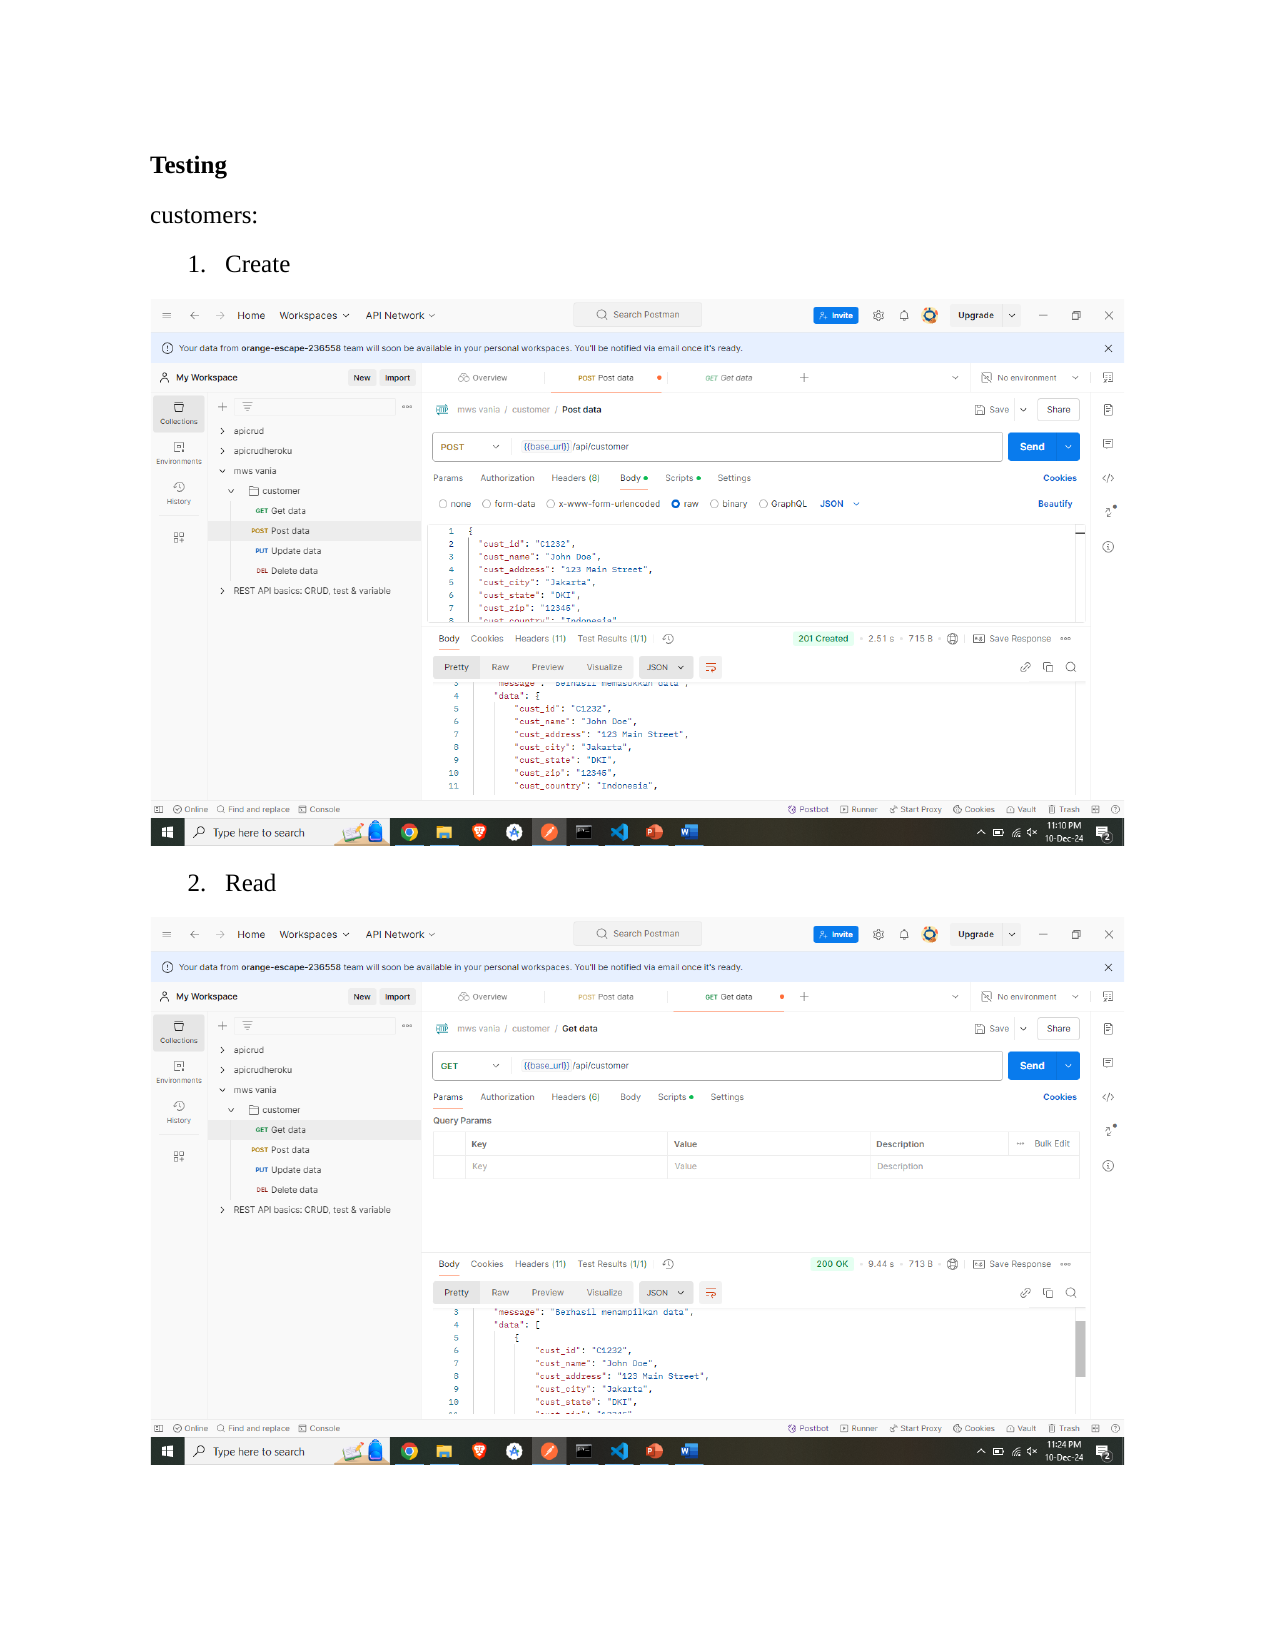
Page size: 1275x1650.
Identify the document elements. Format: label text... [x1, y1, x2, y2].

text customers: [150, 200, 1125, 228]
text Testing [150, 150, 1125, 179]
picture [150, 299, 1125, 846]
list Create [187, 249, 1125, 278]
picture [150, 917, 1125, 1465]
list Read [187, 868, 1125, 896]
